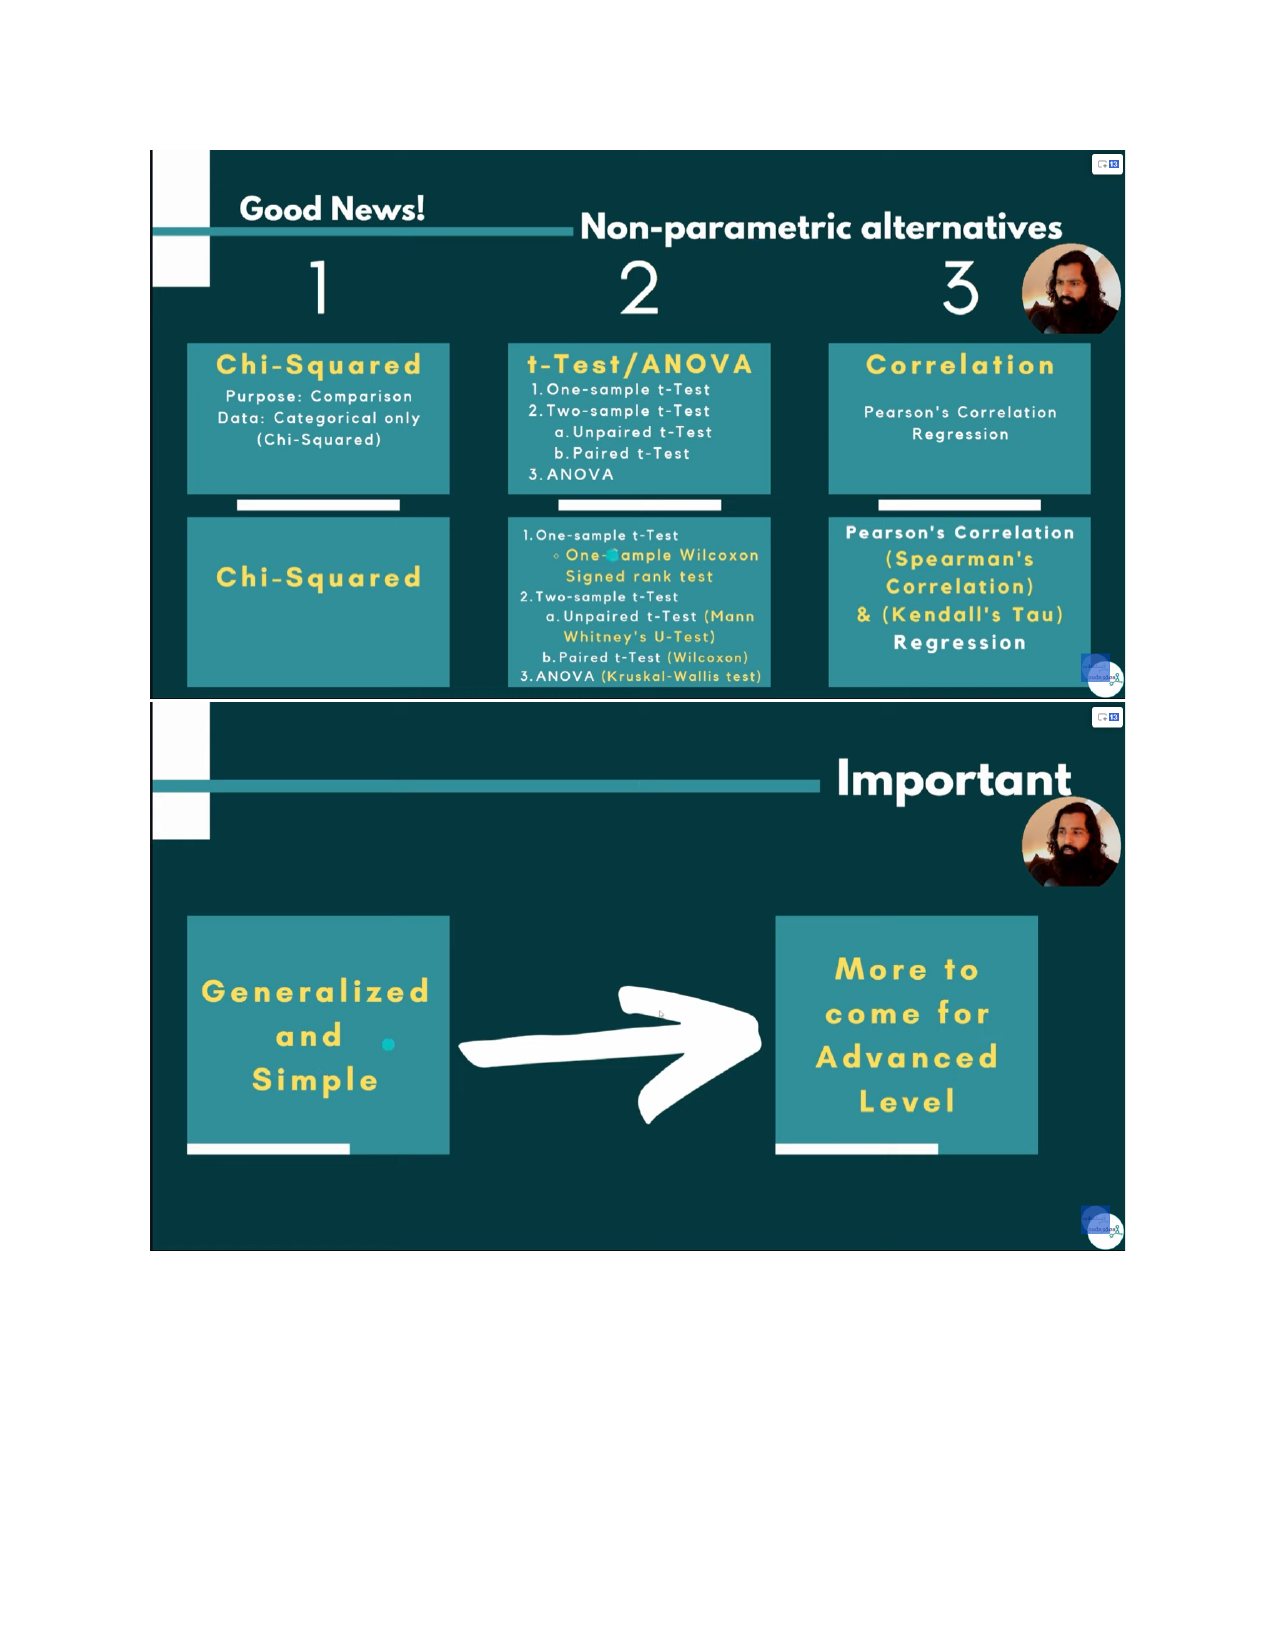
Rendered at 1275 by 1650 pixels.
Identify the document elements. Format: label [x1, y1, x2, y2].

picture [150, 150, 1125, 699]
picture [150, 702, 1125, 1251]
